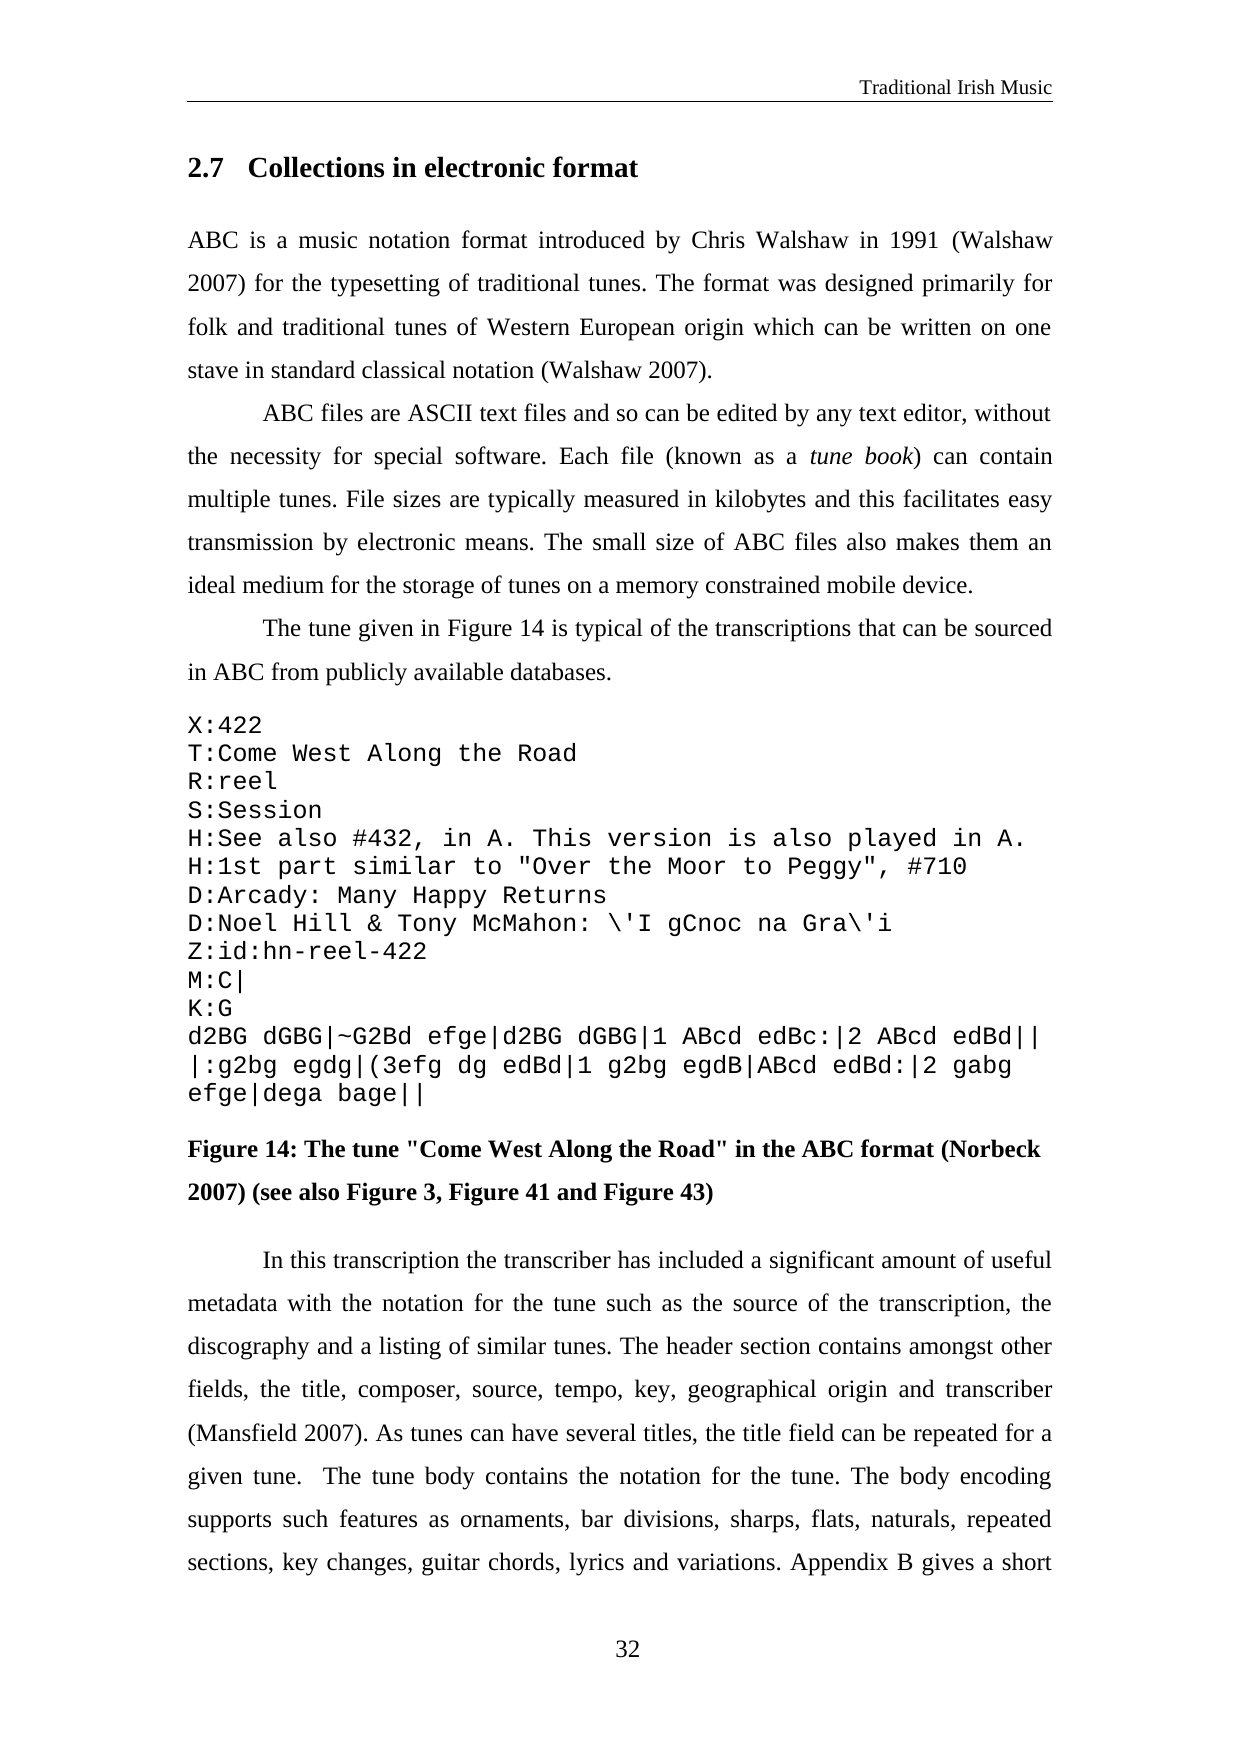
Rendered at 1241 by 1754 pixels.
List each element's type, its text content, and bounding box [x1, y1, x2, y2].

text The tune given in Figure 14 is typical of the transcriptions that can be sourced in ABC from publicly available databases. [187, 613, 1053, 685]
text ABC is a music notation format introduced by Chris Walshaw in 1991 for the typesetting of traditional tunes. The format was designed primarily for folk and traditional tunes of Western European origin which can be written on one stave in standard classical notation . [187, 225, 1053, 383]
subtitle Collections in electronic format [187, 150, 1053, 183]
text X:422 T:Come West Along the Road R:reel S:Session H:See also #432, in A. This version is also played in A. H:1st part similar to "Over the Moor to Peggy", #710 D:Arcady: Many Happy Returns D:Noel Hill & Tony McMahon: \'I gCnoc na Gra\'i Z:id:hn-reel-422 M:C| K:G d2BG dGBG|~G2Bd efge|d2BG dGBG|1 ABcd edBc:|2 ABcd edBd|| |:g2bg egdg|(3efg dg edBd|1 g2bg egdB|ABcd edBd:|2 gabg efge|dega bage|| [187, 712, 1053, 1109]
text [187, 1245, 1053, 1576]
text ABC files are ASCII text files and so can be edited by any text editor, without the necessity for special software. Each file (known as a tune book) can contain multiple tunes. File sizes are typically measured in kilobytes and this facilitates easy transmission by electronic means. The small size of ABC files also makes them an ideal medium for the storage of tunes on a memory constrained mobile device. [187, 398, 1053, 599]
